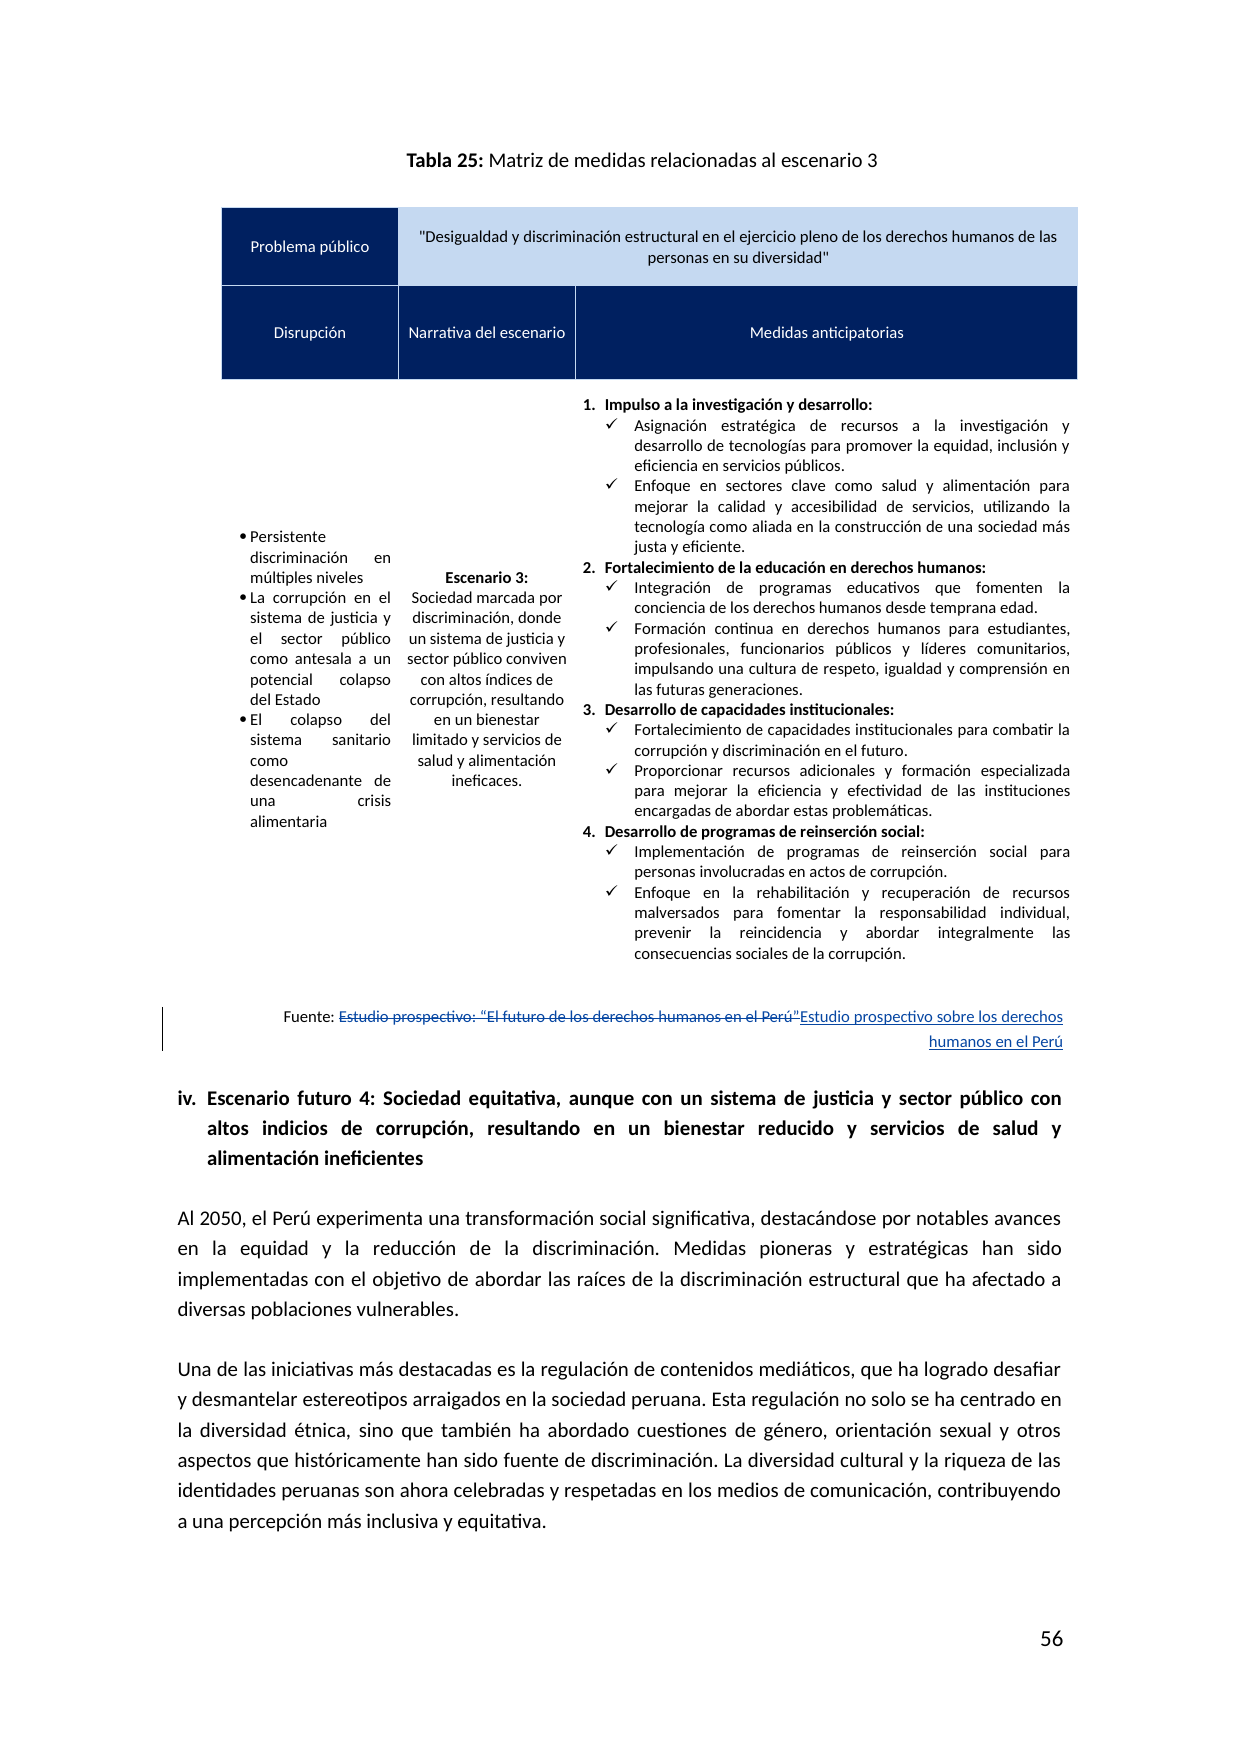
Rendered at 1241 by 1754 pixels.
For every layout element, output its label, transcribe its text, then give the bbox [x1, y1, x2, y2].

table_cell Persistente discriminación en múltiples niveles La corrupción en el sistema de justicia y el sector público como antesala a un potencial colapso del Estado El colapso del sistema sanitario como desencadenante de una crisis alimentaria [222, 380, 398, 978]
table_cell Escenario 3: Sociedad marcada por discriminación, donde un sistema de justicia y sector público conviven con altos índices de corrupción, resultando en un bienestar limitado y servicios de salud y alimentación ineficaces. [398, 380, 575, 978]
text Al 2050, el Perú experimenta una transformación social significativa, destacándose por notables avances en la equidad y la reducción de la discriminación. Medidas pioneras y estratégicas han sido implementadas con el objetivo de abordar las raíces de la discriminación estructural que ha afectado a diversas poblaciones vulnerables. [177, 1205, 1063, 1322]
table_header Problema público [222, 208, 398, 285]
table_header "Desigualdad y discriminación estructural en el ejercicio pleno de los derechos humanos de las personas en su diversidad" [399, 208, 1077, 285]
text Fuente: [221, 1007, 1063, 1051]
text Una de las iniciativas más destacadas es la regulación de contenidos mediáticos, que ha logrado desafiar y desmantelar estereotipos arraigados en la sociedad peruana. Esta regulación no solo se ha centrado en la diversidad étnica, sino que también ha abordado cuestiones de género, orientación sexual y otros aspectos que históricamente han sido fuente de discriminación. La diversidad cultural y la riqueza de las identidades peruanas son ahora celebradas y respetadas en los medios de comunicación, contribuyendo a una percepción más inclusiva y equitativa. [177, 1356, 1063, 1533]
table_cell Medidas anticipatorias [576, 286, 1077, 379]
table_cell Narrativa del escenario [399, 286, 575, 379]
table_cell Impulso a la investigación y desarrollo: Asignación estratégica de recursos a la investigación y desarrollo de tecnologías para promover la equidad, inclusión y eficiencia en servicios públicos. Enfoque en sectores clave como salud y alimentación para mejorar la calidad y accesibilidad de servicios, utilizando la tecnología como aliada en la construcción de una sociedad más justa y eficiente. Fortalecimiento de la educación en derechos humanos: Integración de programas educativos que fomenten la conciencia de los derechos humanos desde temprana edad. Formación continua en derechos humanos para estudiantes, profesionales, funcionarios públicos y líderes comunitarios, impulsando una cultura de respeto, igualdad y comprensión en las futuras generaciones. Desarrollo de capacidades institucionales: Fortalecimiento de capacidades institucionales para combatir la corrupción y discriminación en el futuro. Proporcionar recursos adicionales y formación especializada para mejorar la eficiencia y efectividad de las instituciones encargadas de abordar estas problemáticas. Desarrollo de programas de reinserción social: Implementación de programas de reinserción social para personas involucradas en actos de corrupción. Enfoque en la rehabilitación y recuperación de recursos malversados para fomentar la responsabilidad individual, prevenir la reincidencia y abordar integralmente las consecuencias sociales de la corrupción. [575, 380, 1078, 978]
list Escenario futuro 4: Sociedad equitativa, aunque con un sistema de justicia y sector público con altos indicios de corrupción, resultando en un bienestar reducido y servicios de salud y alimentación ineficientes [177, 1085, 1063, 1171]
text Tabla 25: Matriz de medidas relacionadas al escenario 3 [221, 148, 1063, 173]
table_cell Disrupción [222, 286, 398, 379]
